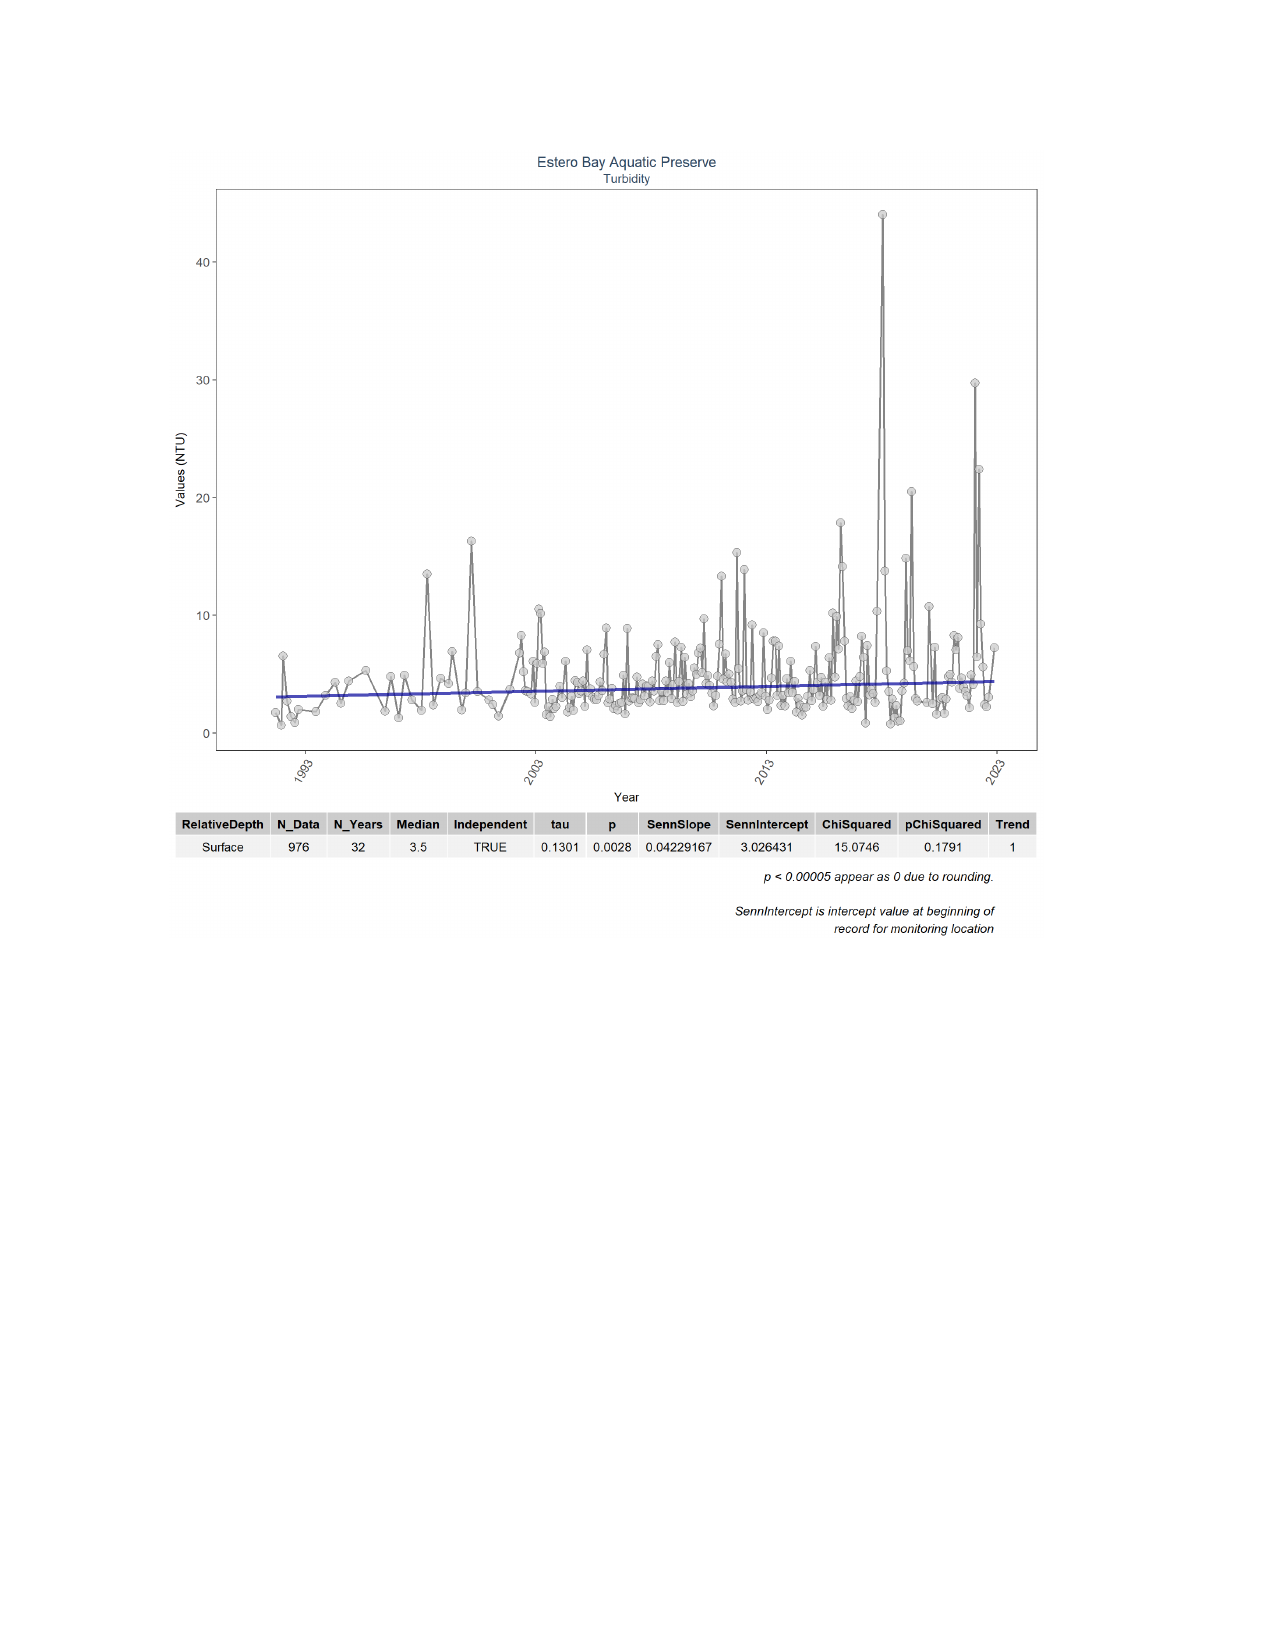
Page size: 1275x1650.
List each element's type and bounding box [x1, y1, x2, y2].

picture [168, 150, 1044, 938]
